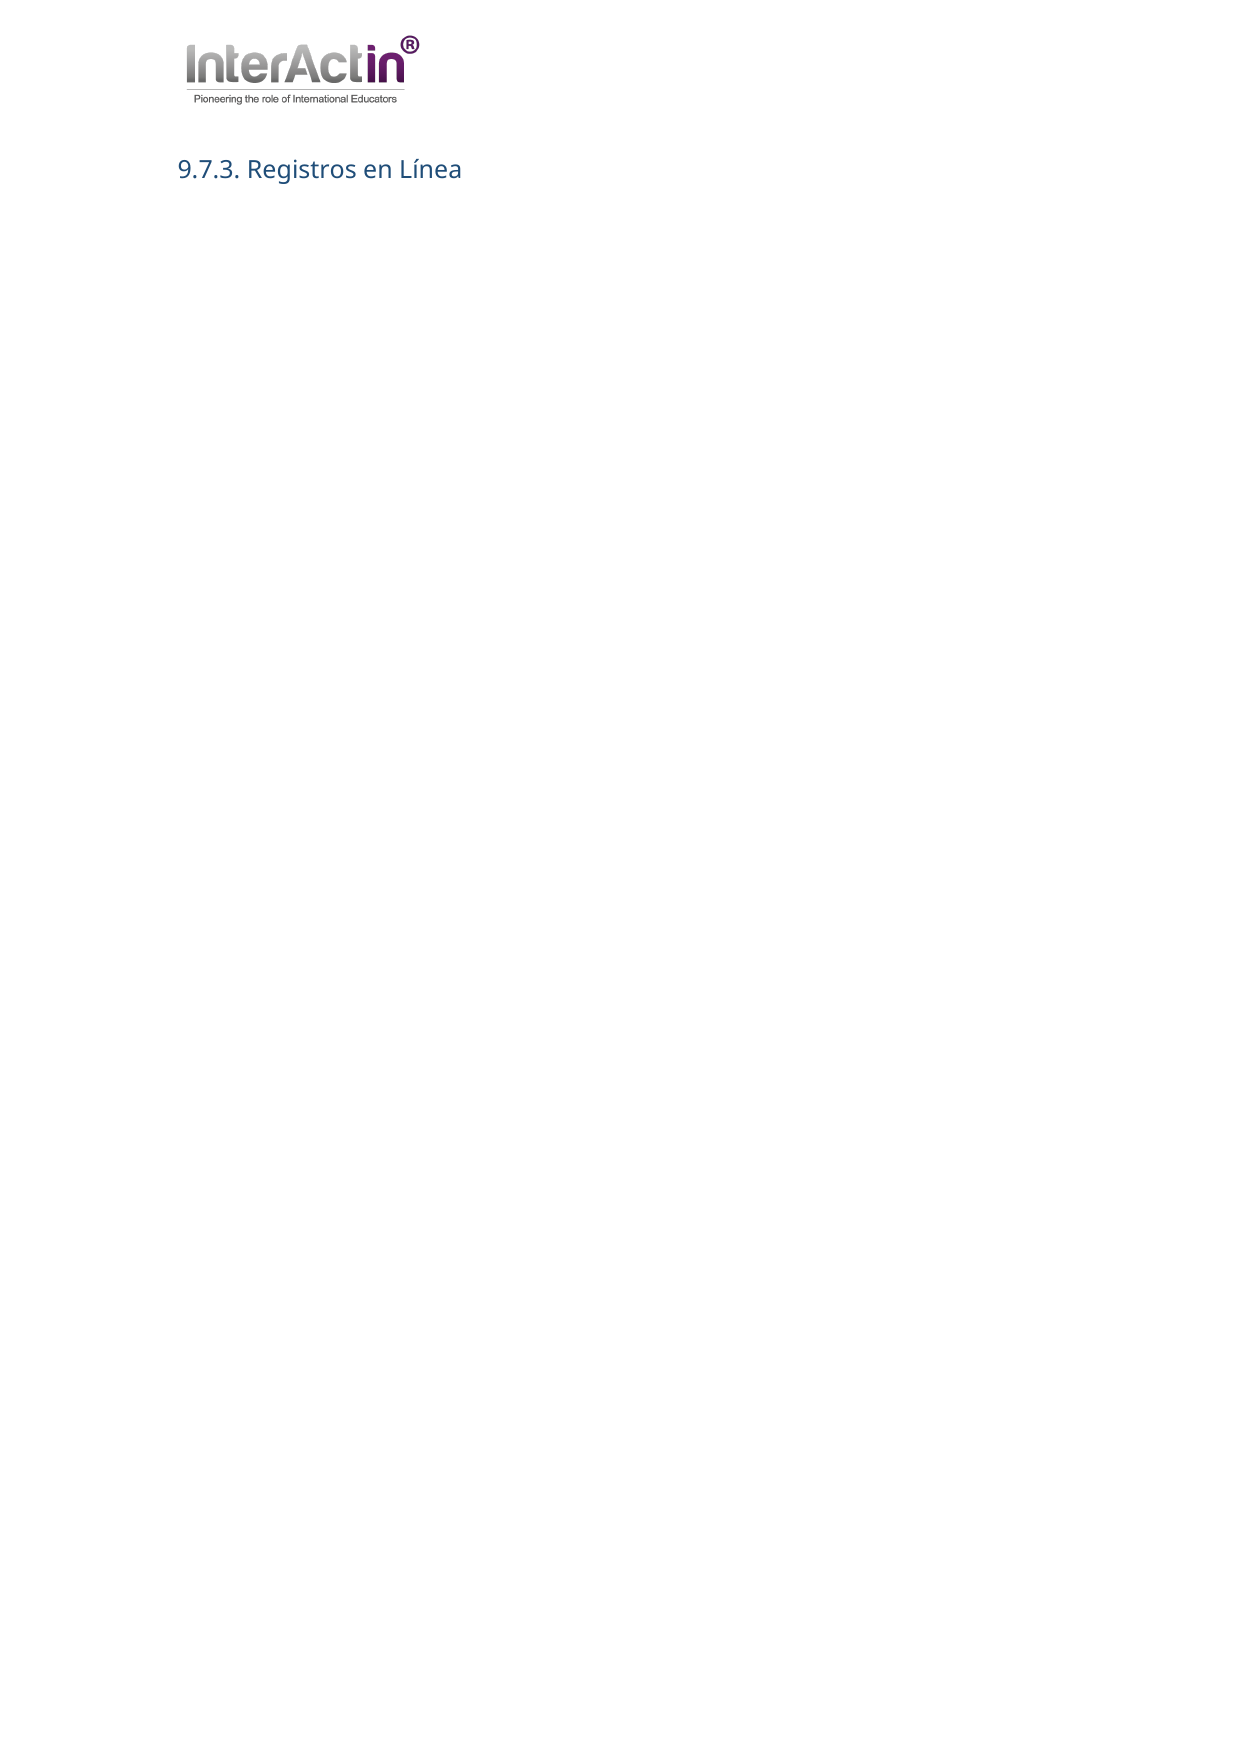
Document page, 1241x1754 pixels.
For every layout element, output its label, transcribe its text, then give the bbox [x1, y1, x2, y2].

picture [180, 28, 421, 106]
subtitle 9.7.3. Registros en Línea [177, 152, 1063, 186]
